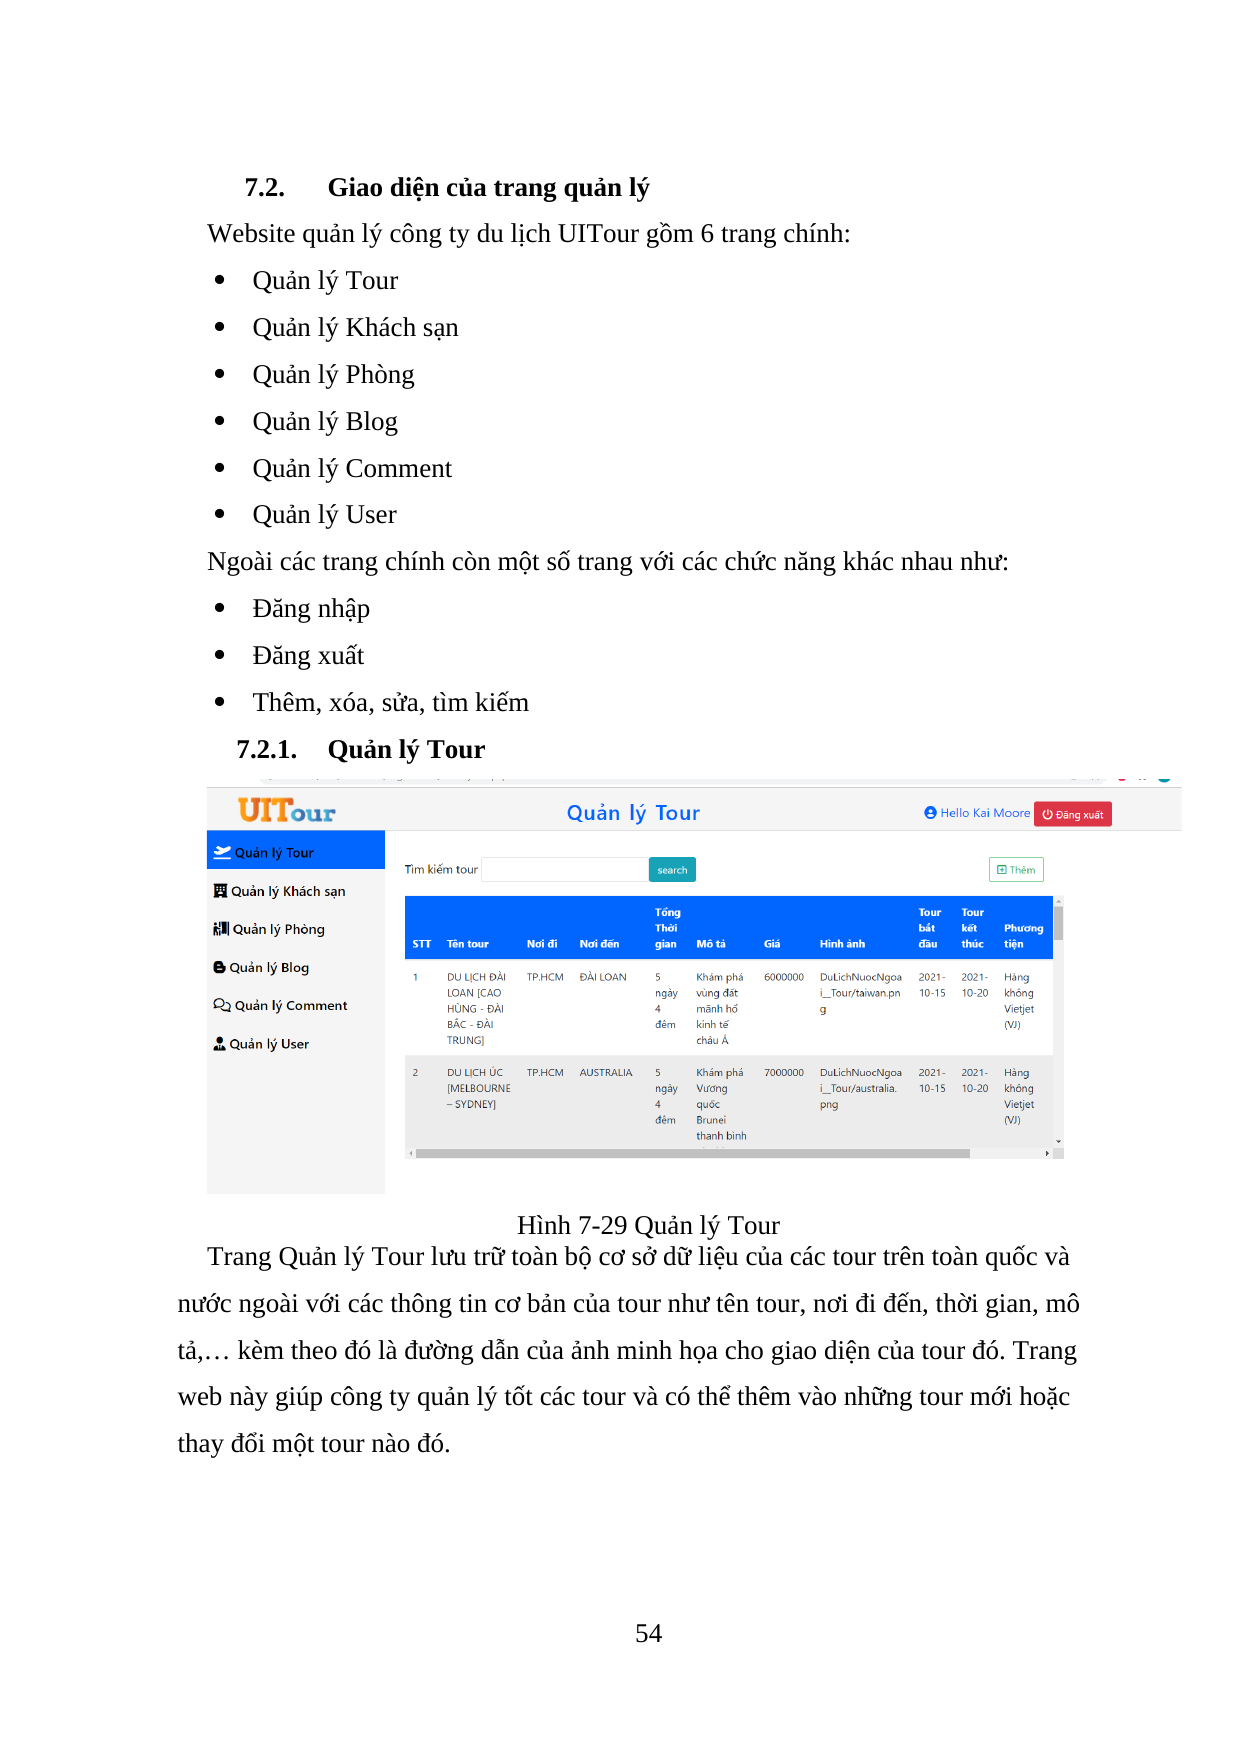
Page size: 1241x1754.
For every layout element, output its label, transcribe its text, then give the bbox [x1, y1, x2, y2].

text Quản lý Tour [215, 264, 1090, 295]
text Quản lý User [215, 498, 1090, 530]
text Quản lý Blog [215, 405, 1090, 436]
text Trang Quản lý Tour lưu trữ toàn bộ cơ sở dữ liệu của các tour trên toàn quốc và nước ngoài với các thông tin cơ bản của tour như tên tour, nơi đi đến, thời gian, mô tả,… kèm theo đó là đường dẫn của ảnh minh họa cho giao diện của tour đó. Trang web này giúp công ty quản lý tốt các tour và có thể thêm vào những tour mới hoặc thay đổi một tour nào đó. [177, 1241, 1090, 1458]
text Quản lý Khách sạn [215, 311, 1090, 342]
text Ngoài các trang chính còn một số trang với các chức năng khác nhau như: [177, 545, 1090, 577]
subtitle Giao diện của trang quản lý [215, 171, 1090, 202]
text Website quản lý công ty du lịch UITour gồm 6 trang chính: [177, 217, 1090, 249]
picture [206, 779, 1182, 1194]
text Đăng nhập [215, 592, 1090, 623]
text Quản lý Phòng [215, 358, 1090, 389]
text Đăng xuất [215, 639, 1090, 670]
subtitle Quản lý Tour [236, 733, 1090, 764]
text Thêm, xóa, sửa, tìm kiếm [215, 686, 1090, 717]
text Quản lý Comment [215, 452, 1090, 483]
